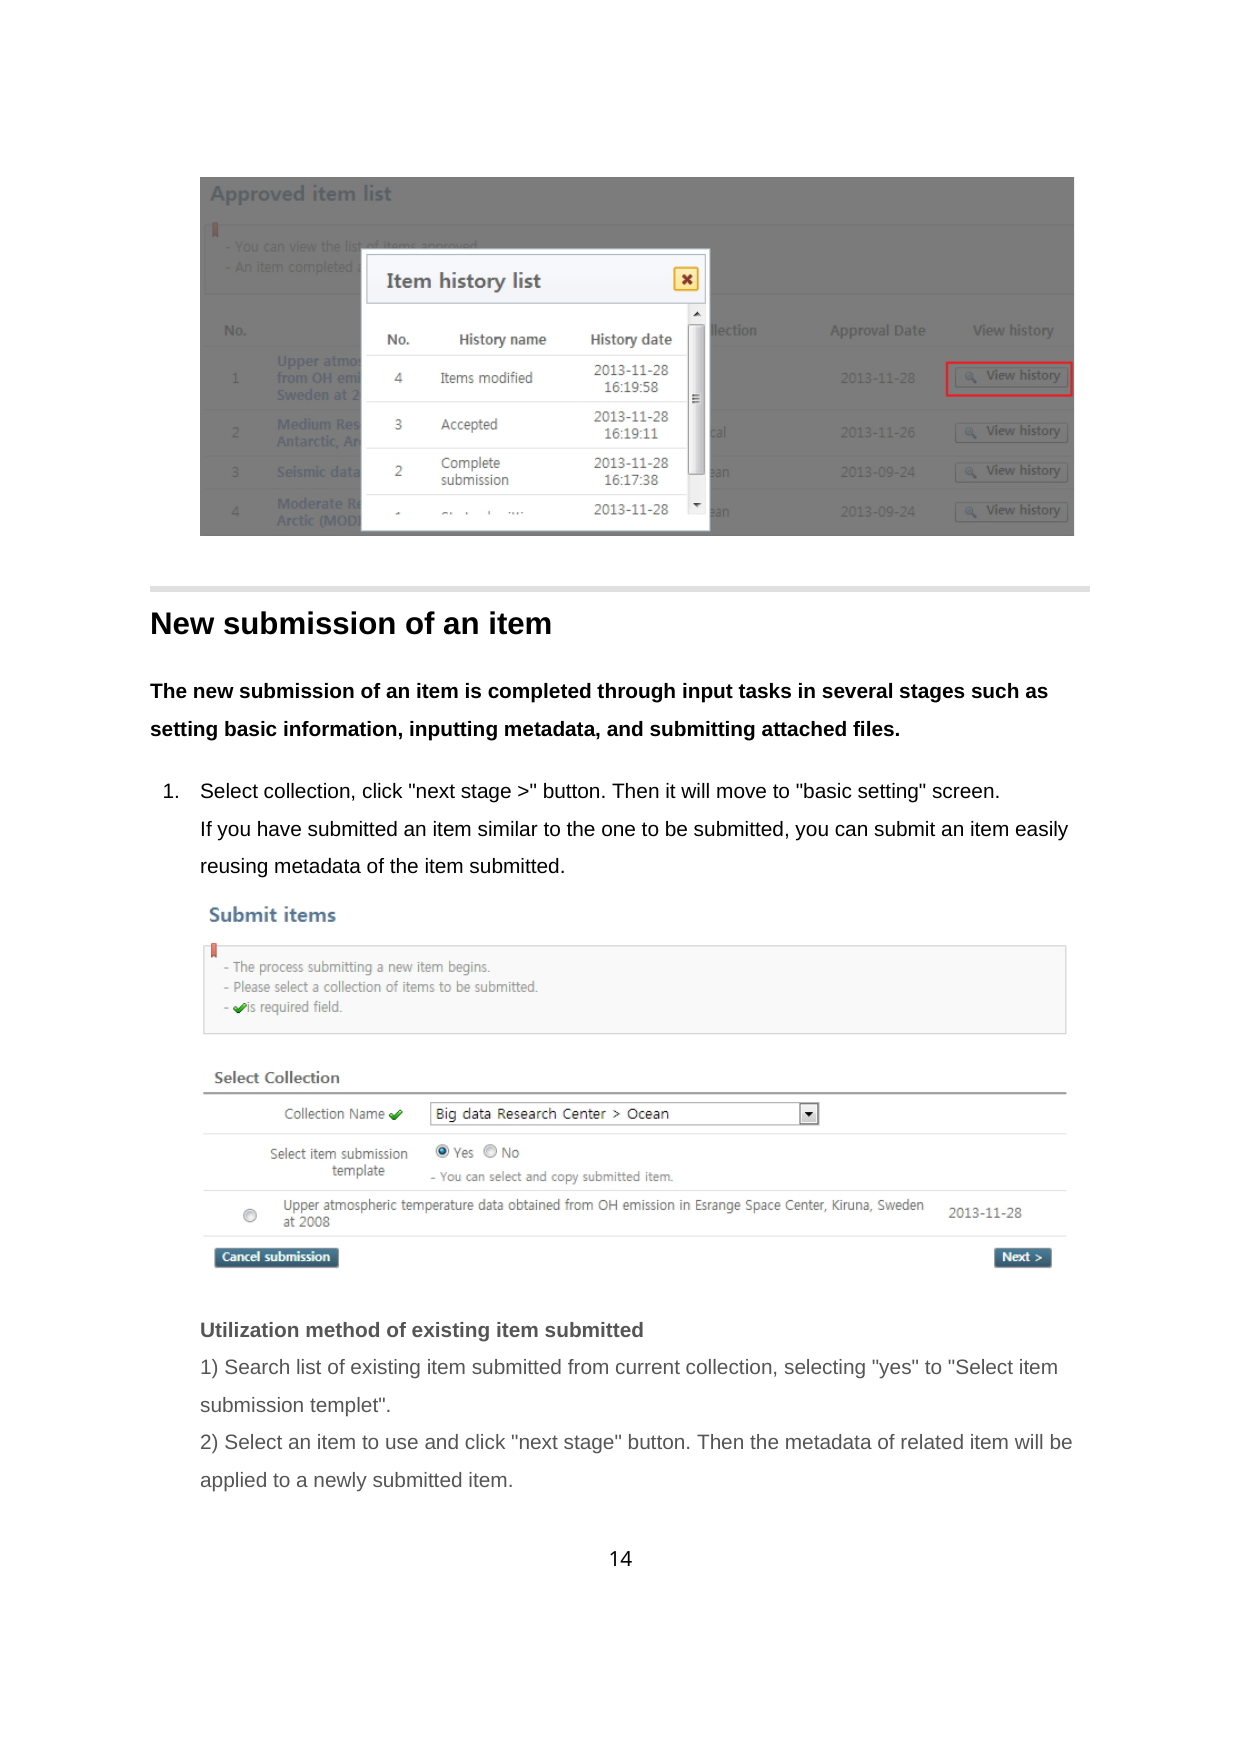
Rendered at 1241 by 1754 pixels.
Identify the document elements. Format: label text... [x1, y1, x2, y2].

text Utilization method of existing item submitted 1) Search list of existing item submitted from current collection, selecting "yes" to "Select item submission templet". 2) Select an item to use and click "next stage" button. Then the metadata of related item will be applied to a newly submitted item. [200, 1304, 1090, 1491]
text The new submission of an item is completed through input tasks in several stages such as setting basic information, inputting metadata, and submitting attached files. [150, 666, 1090, 741]
text New submission of an item [150, 592, 1090, 641]
picture [200, 177, 1075, 536]
picture [200, 903, 1072, 1279]
list Select collection, click "next stage >" button. Then it will move to "basic setting" screen. If you have submitted an item similar to the one to be submitted, you can submit an item easily reusing metadata of the item submitted. [162, 766, 1090, 878]
